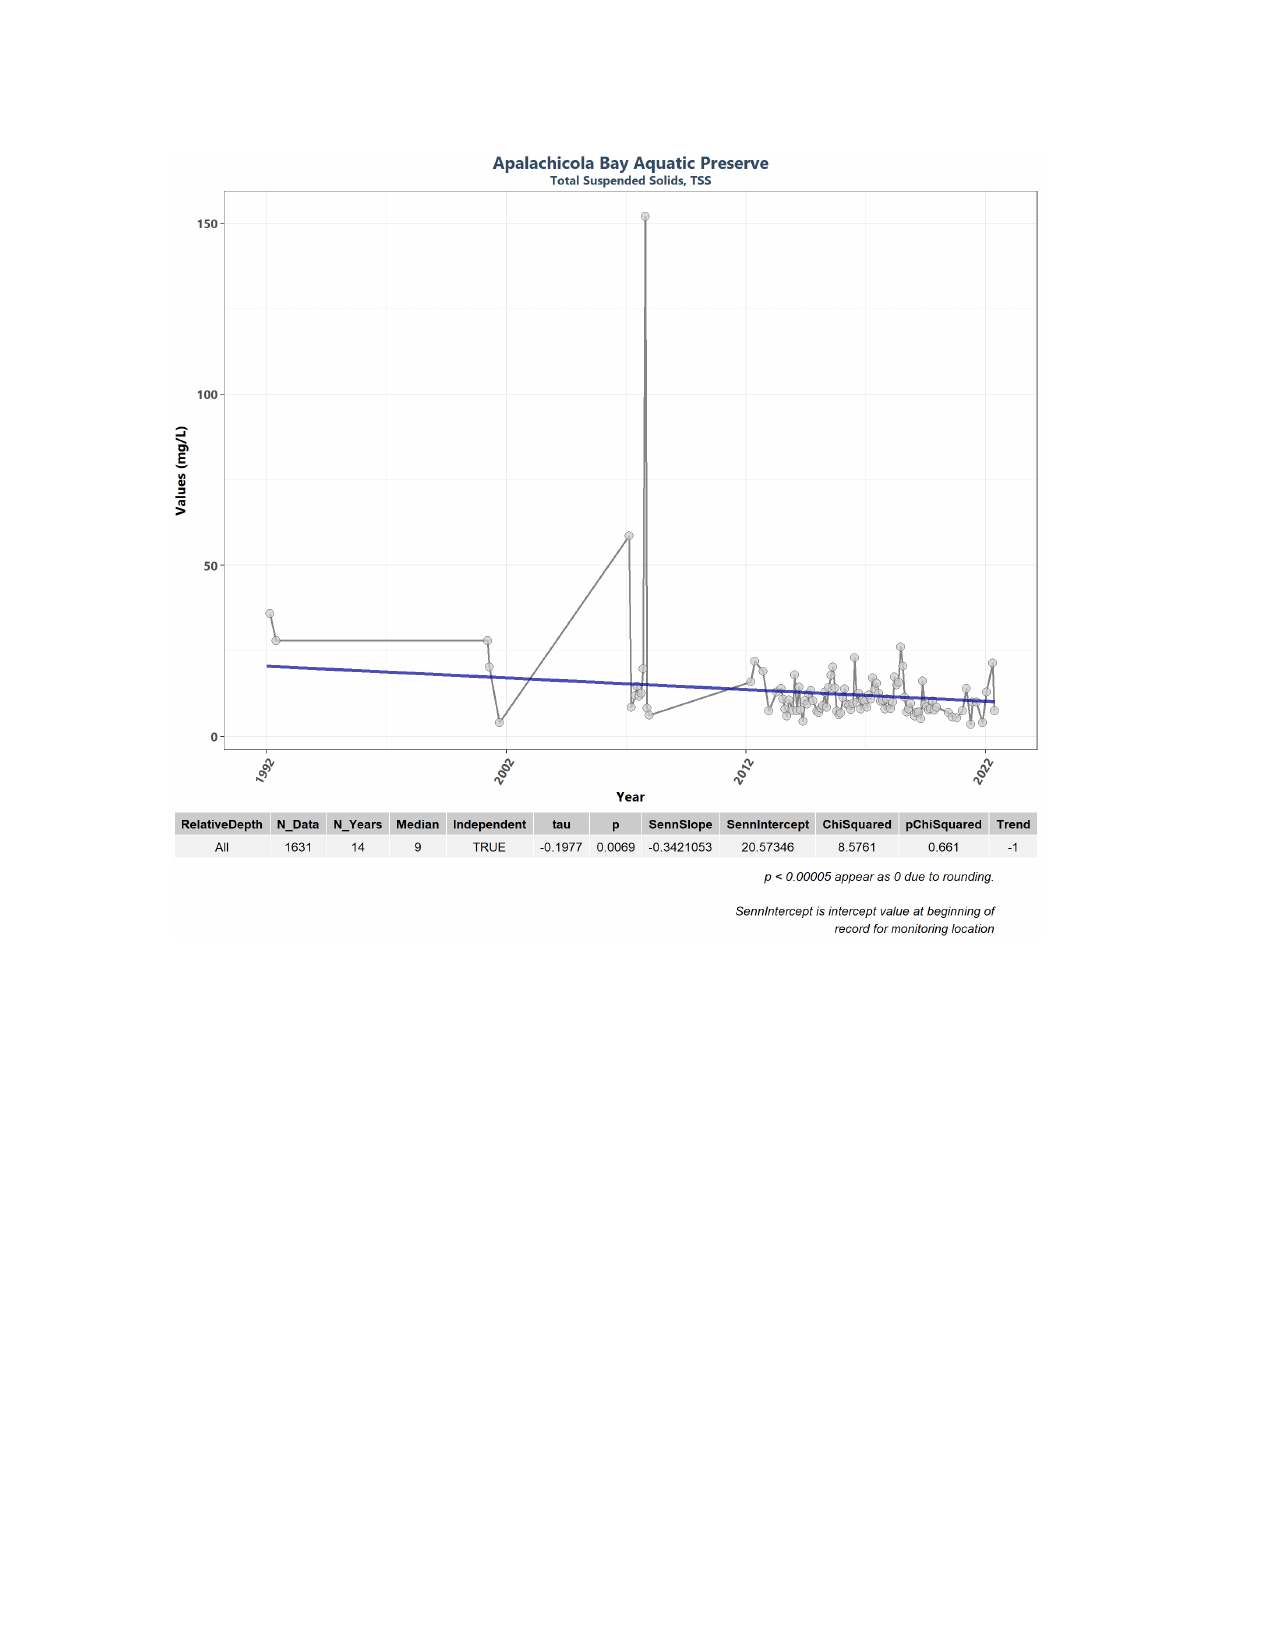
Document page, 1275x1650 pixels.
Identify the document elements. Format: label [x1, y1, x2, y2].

picture [168, 150, 1044, 938]
